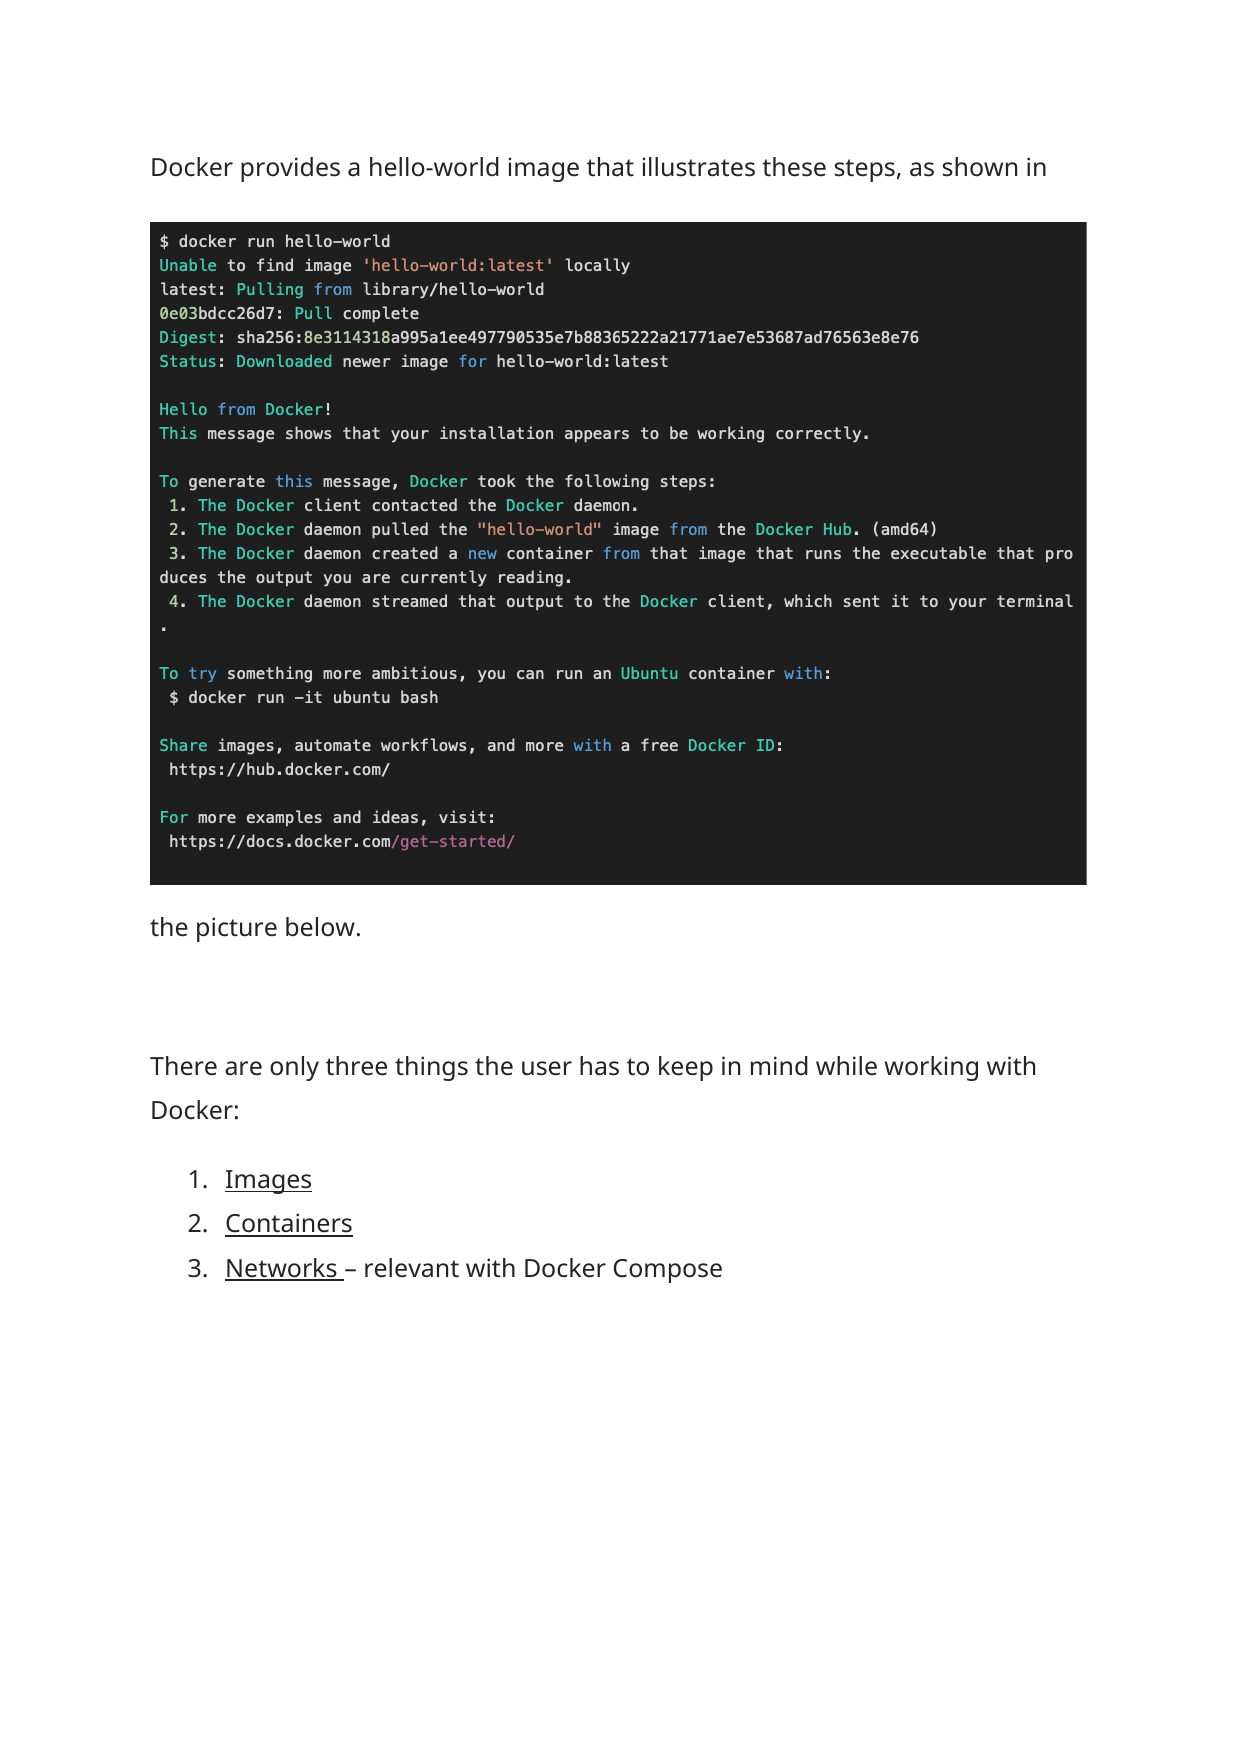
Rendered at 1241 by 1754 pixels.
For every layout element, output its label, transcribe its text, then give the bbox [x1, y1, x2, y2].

list Containers [187, 1206, 1090, 1240]
list Networks – relevant with Docker Compose [187, 1250, 1090, 1284]
text There are only three things the user has to keep in mind while working with Docker: [150, 1048, 1090, 1126]
list Images [187, 1162, 1090, 1196]
picture [150, 222, 1087, 884]
